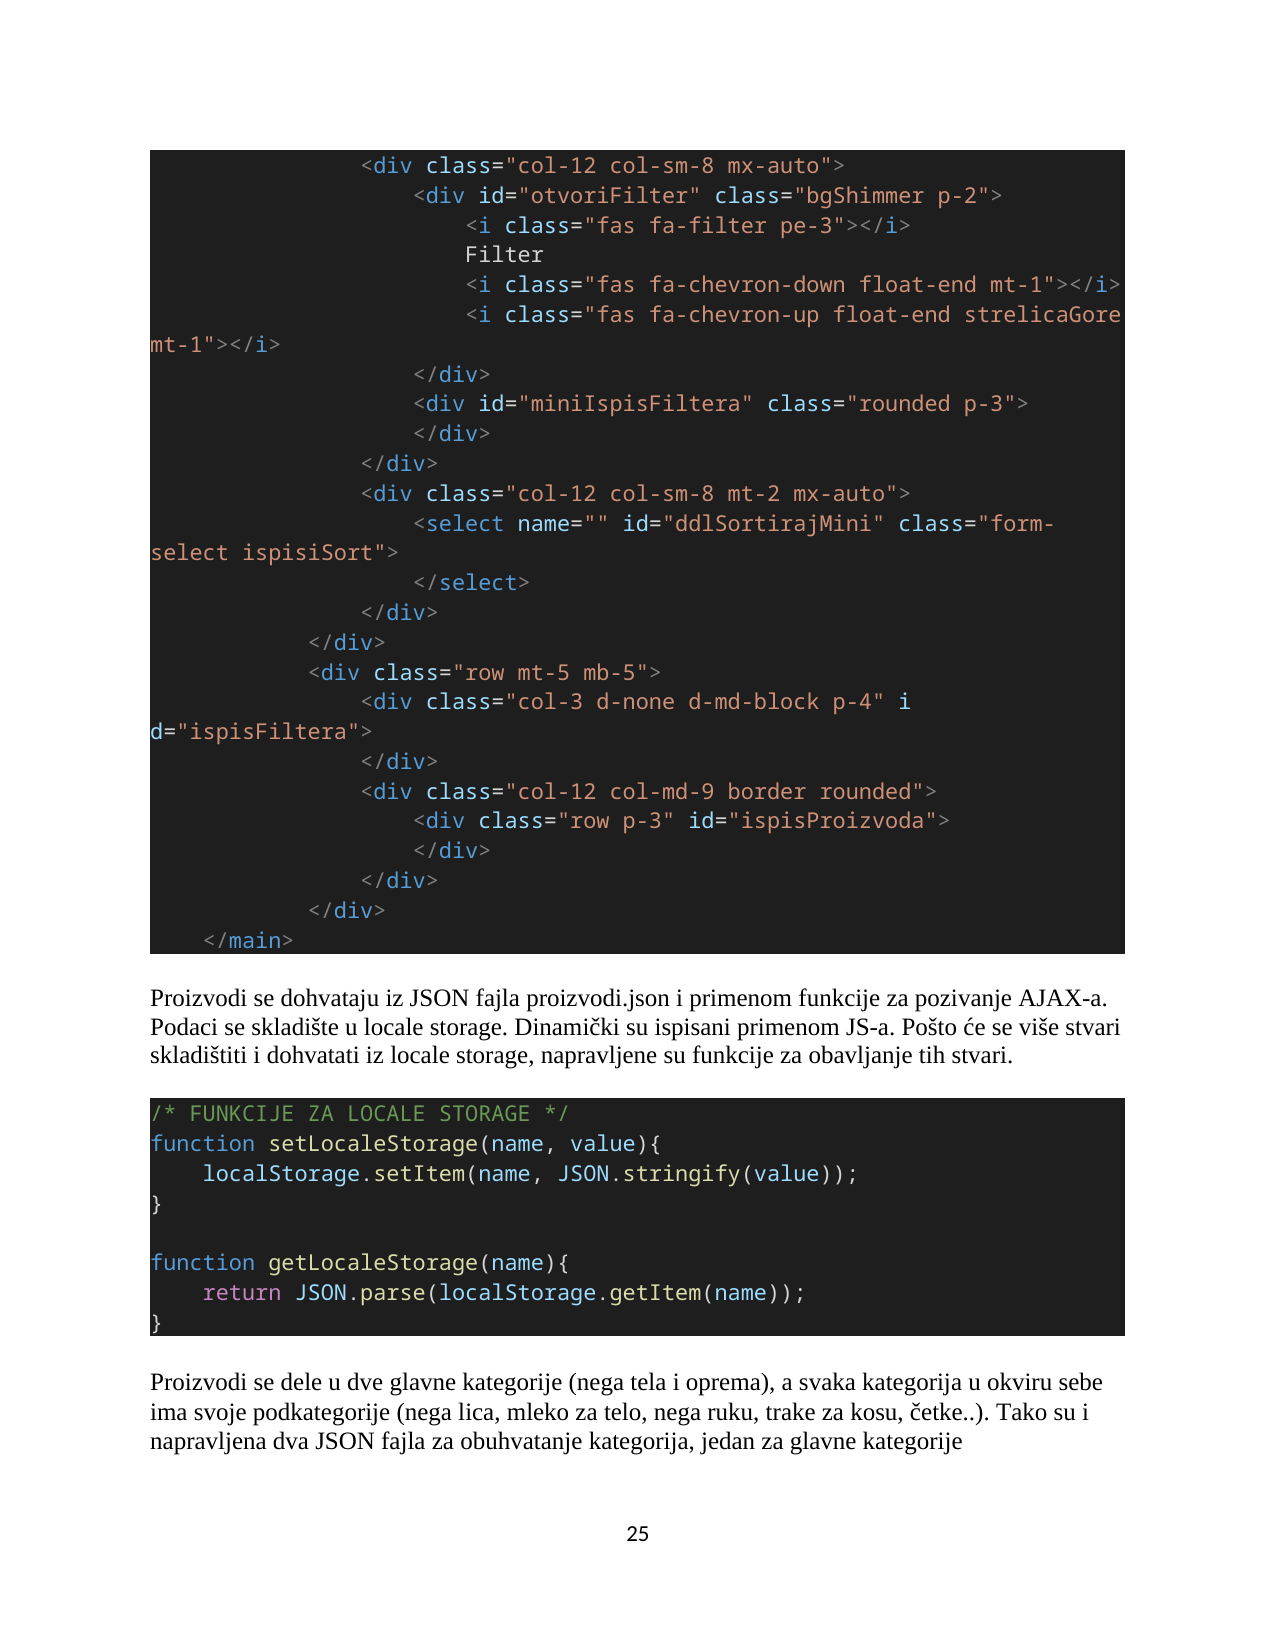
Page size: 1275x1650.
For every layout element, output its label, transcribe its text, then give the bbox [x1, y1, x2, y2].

text </div> [150, 865, 1125, 895]
text <i class="fas fa-chevron-up float-end strelicaGore mt-1"></i> [150, 299, 1125, 358]
text } [150, 1307, 1125, 1336]
text /* FUNKCIJE ZA LOCALE STORAGE */ [150, 1098, 1125, 1128]
text </main> [150, 924, 1125, 954]
text </div> [150, 895, 1125, 924]
text </select> [150, 567, 1125, 597]
text <div id="miniIspisFiltera" class="rounded p-3"> [150, 388, 1125, 418]
text <div class="col-3 d-none d-md-block p-4" id="ispisFiltera"> [150, 686, 1125, 746]
text function getLocaleStorage(name){ [150, 1247, 1125, 1277]
text return JSON.parse(localStorage.getItem(name)); [150, 1277, 1125, 1307]
text </div> [150, 835, 1125, 865]
text function setLocaleStorage(name, value){ [150, 1128, 1125, 1158]
text <i class="fas fa-filter pe-3"></i> [150, 209, 1125, 239]
text <i class="fas fa-chevron-down float-end mt-1"></i> [150, 269, 1125, 299]
text <div class="row p-3" id="ispisProizvoda"> [150, 805, 1125, 835]
text <div class="col-12 col-sm-8 mx-auto"> [150, 150, 1125, 180]
text </div> [150, 418, 1125, 448]
text Filter [150, 239, 1125, 269]
text </div> [150, 448, 1125, 478]
text </div> [150, 597, 1125, 627]
text </div> [150, 627, 1125, 656]
text Proizvodi se dohvataju iz JSON fajla proizvodi.json i primenom funkcije za pozivanje AJAX-a. Podaci se skladište u locale storage. Dinamički su ispisani primenom JS-a. Pošto će se više stvari skladištiti i dohvatati iz locale storage, napravljene su funkcije za obavljanje tih stvari. [150, 983, 1125, 1069]
text <div class="col-12 col-md-9 border rounded"> [150, 776, 1125, 805]
text <div id="otvoriFilter" class="bgShimmer p-2"> [150, 180, 1125, 209]
text <div class="col-12 col-sm-8 mt-2 mx-auto"> [150, 478, 1125, 507]
text } [150, 1187, 1125, 1217]
text <select name="" id="ddlSortirajMini" class="form-select ispisiSort"> [150, 507, 1125, 567]
text localStorage.setItem(name, JSON.stringify(value)); [150, 1158, 1125, 1187]
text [150, 1366, 1125, 1455]
text </div> [150, 746, 1125, 776]
text <div class="row mt-5 mb-5"> [150, 656, 1125, 686]
text </div> [150, 358, 1125, 388]
